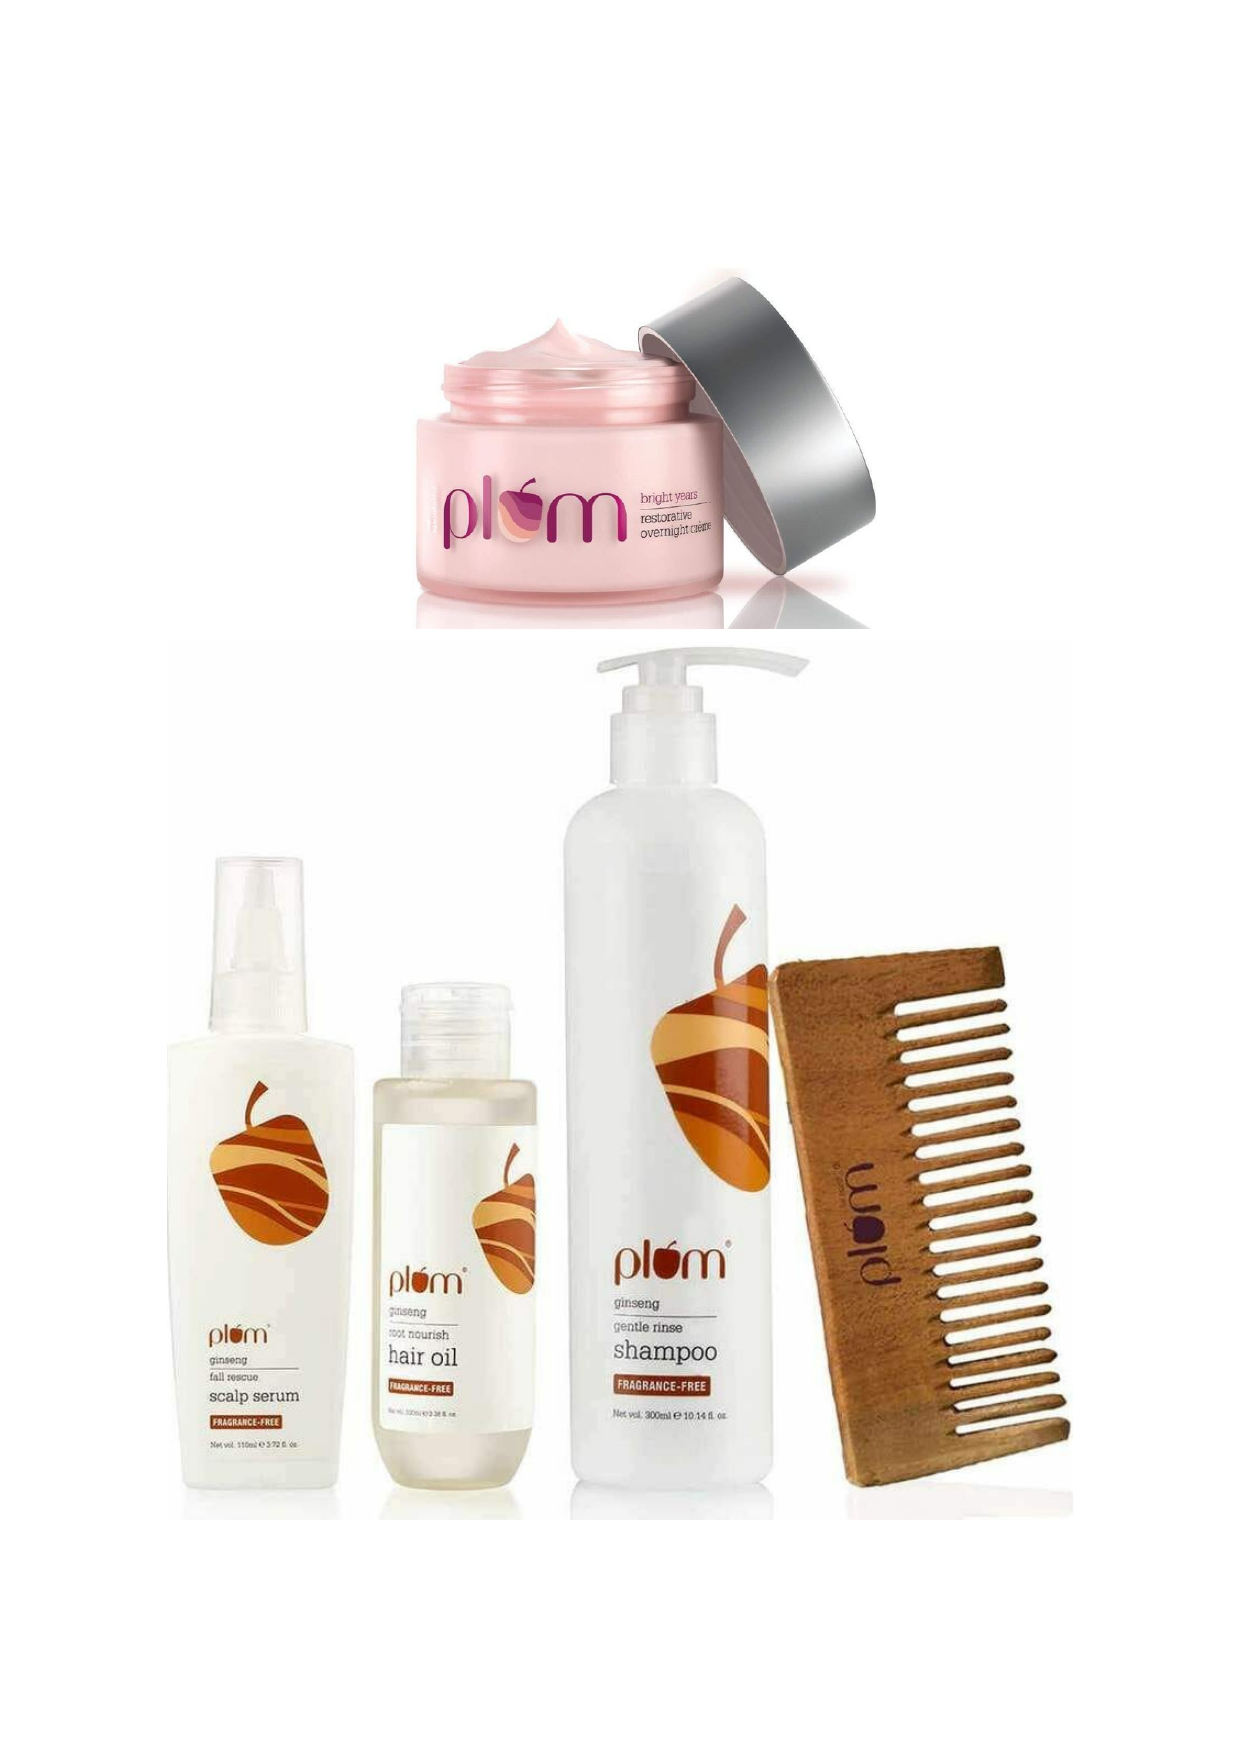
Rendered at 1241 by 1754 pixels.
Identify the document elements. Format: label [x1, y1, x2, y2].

picture [167, 641, 1074, 1520]
picture [359, 150, 882, 629]
